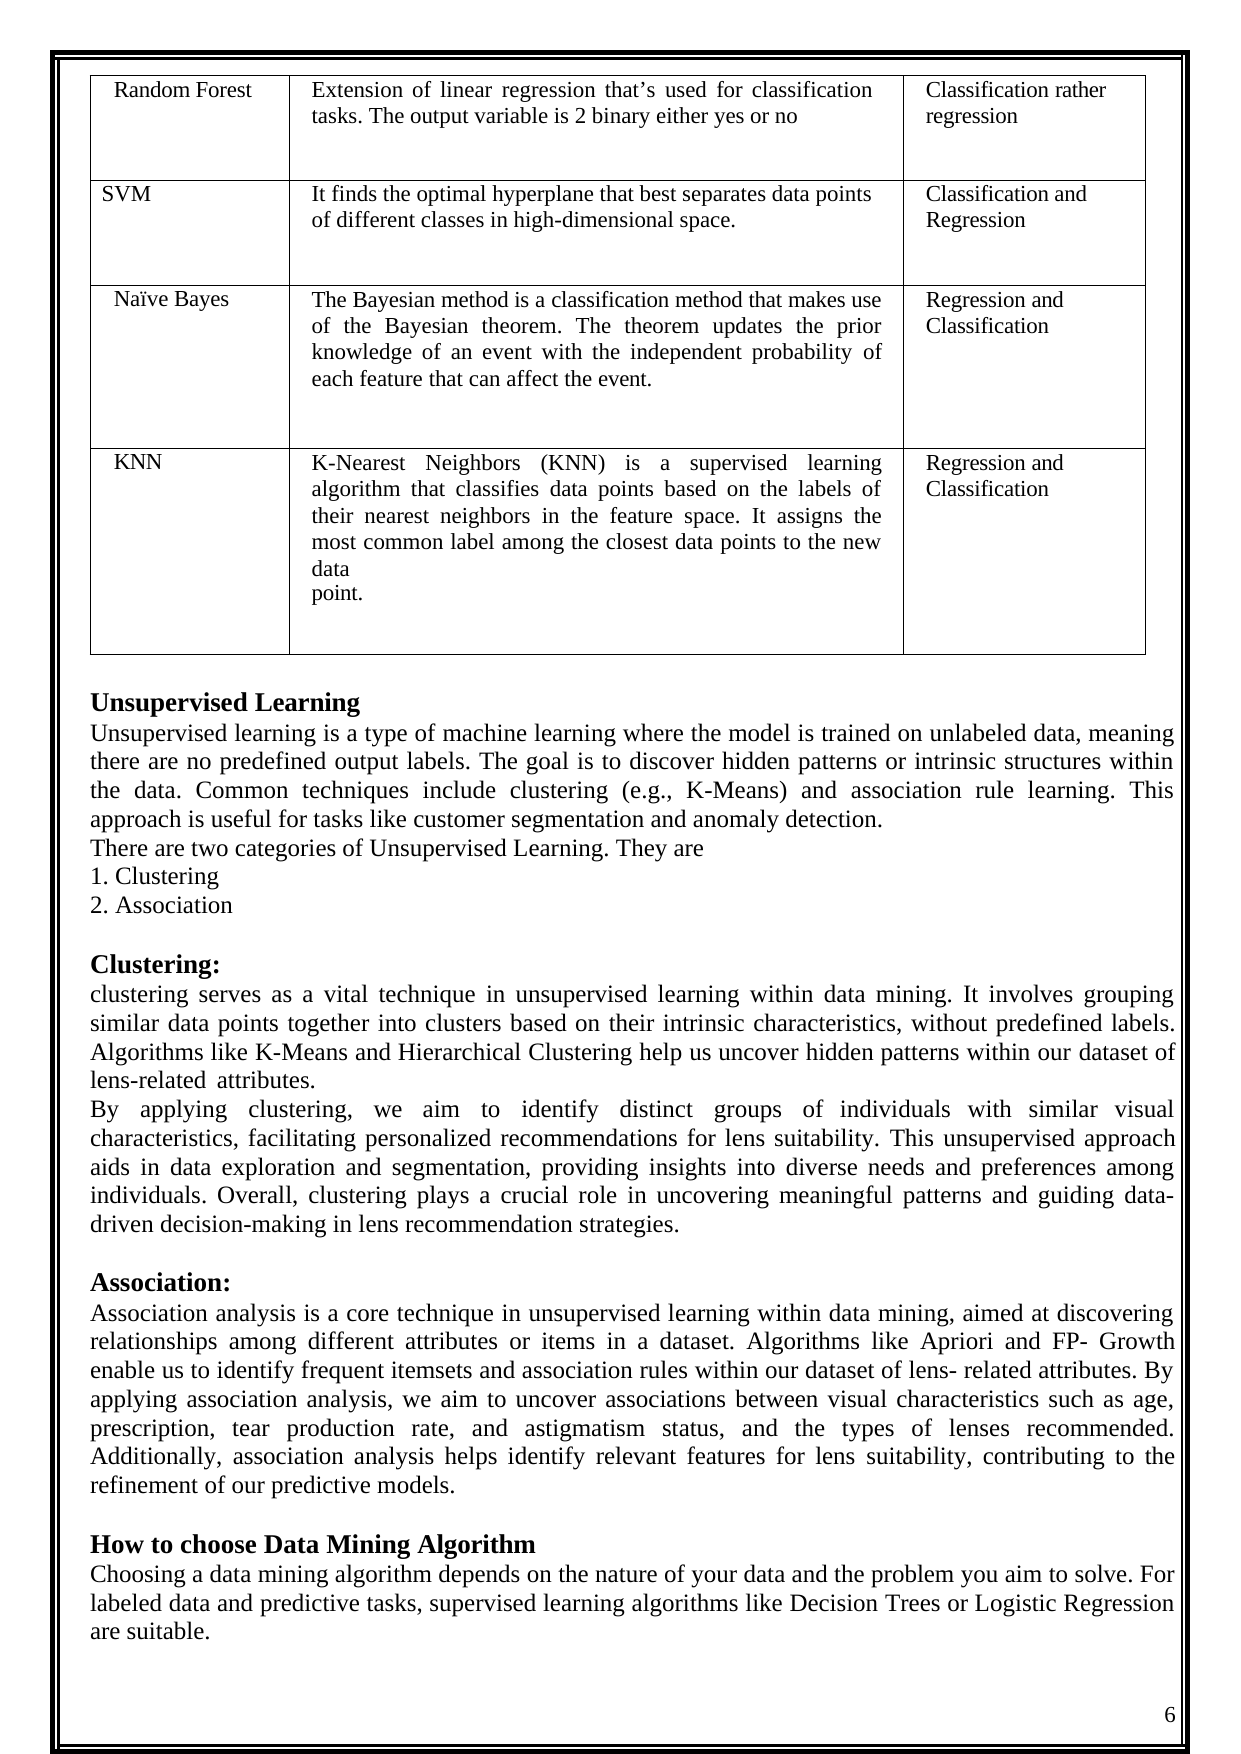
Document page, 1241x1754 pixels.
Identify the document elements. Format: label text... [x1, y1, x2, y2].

table_cell It finds the optimal hyperplane that best separates data points of different classes in high-dimensional space. [290, 181, 903, 284]
text clustering serves as a vital technique in unsupervised learning within data mining. It involves grouping similar data points together into clusters based on their intrinsic characteristics, without predefined labels. Algorithms like K-Means and Hierarchical Clustering help us uncover hidden patterns within our dataset of lens-related attributes. [90, 979, 1176, 1094]
text Unsupervised learning is a type of machine learning where the model is trained on unlabeled data, meaning there are no predefined output labels. The goal is to discover hidden patterns or intrinsic structures within the data. Common techniques include clustering (e.g., K-Means) and association rule learning. This approach is useful for tasks like customer segmentation and anomaly detection. [90, 718, 1176, 833]
table_cell Random Forest [91, 76, 289, 180]
table_cell K-Nearest Neighbors (KNN) is a supervised learning algorithm that classifies data points based on the labels of their nearest neighbors in the feature space. It assigns the most common label among the closest data points to the new data point. [290, 449, 903, 654]
table_cell Classification rather regression [904, 76, 1145, 180]
text Association: [90, 1267, 1176, 1298]
table_cell KNN [91, 449, 289, 654]
text By applying clustering, we aim to identify distinct groups of individuals with similar visual characteristics, facilitating personalized recommendations for lens suitability. This unsupervised approach aids in data exploration and segmentation, providing insights into diverse needs and preferences among individuals. Overall, clustering plays a crucial role in uncovering meaningful patterns and guiding data-driven decision-making in lens recommendation strategies. [90, 1094, 1176, 1238]
table_cell Regression and Classification [904, 286, 1145, 448]
table_cell SVM [91, 181, 289, 284]
subtitle Unsupervised Learning [90, 687, 1176, 718]
text Choosing a data mining algorithm depends on the nature of your data and the problem you aim to solve. For labeled data and predictive tasks, supervised learning algorithms like Decision Trees or Logistic Regression are suitable. [90, 1559, 1176, 1645]
table_cell Regression and Classification [904, 449, 1145, 654]
text Association analysis is a core technique in unsupervised learning within data mining, aimed at discovering relationships among different attributes or items in a dataset. Algorithms like Apriori and FP- Growth enable us to identify frequent itemsets and association rules within our dataset of lens- related attributes. By applying association analysis, we aim to uncover associations between visual characteristics such as age, prescription, tear production rate, and astigmatism status, and the types of lenses recommended. Additionally, association analysis helps identify relevant features for lens suitability, contributing to the refinement of our predictive models. [90, 1298, 1176, 1499]
text How to choose Data Mining Algorithm [90, 1528, 1176, 1559]
table_cell Classification and Regression [904, 181, 1145, 284]
text Clustering: [90, 948, 1176, 979]
text 2. Association [90, 890, 1176, 919]
table_cell The Bayesian method is a classification method that makes use of the Bayesian theorem. The theorem updates the prior knowledge of an event with the independent probability of each feature that can affect the event. [290, 286, 903, 448]
table_cell Extension of linear regression that’s used for classification tasks. The output variable is 2 binary either yes or no [290, 76, 903, 180]
text 1. Clustering [90, 861, 1176, 890]
table_cell Naïve Bayes [91, 286, 289, 448]
text There are two categories of Unsupervised Learning. They are [90, 833, 1176, 861]
